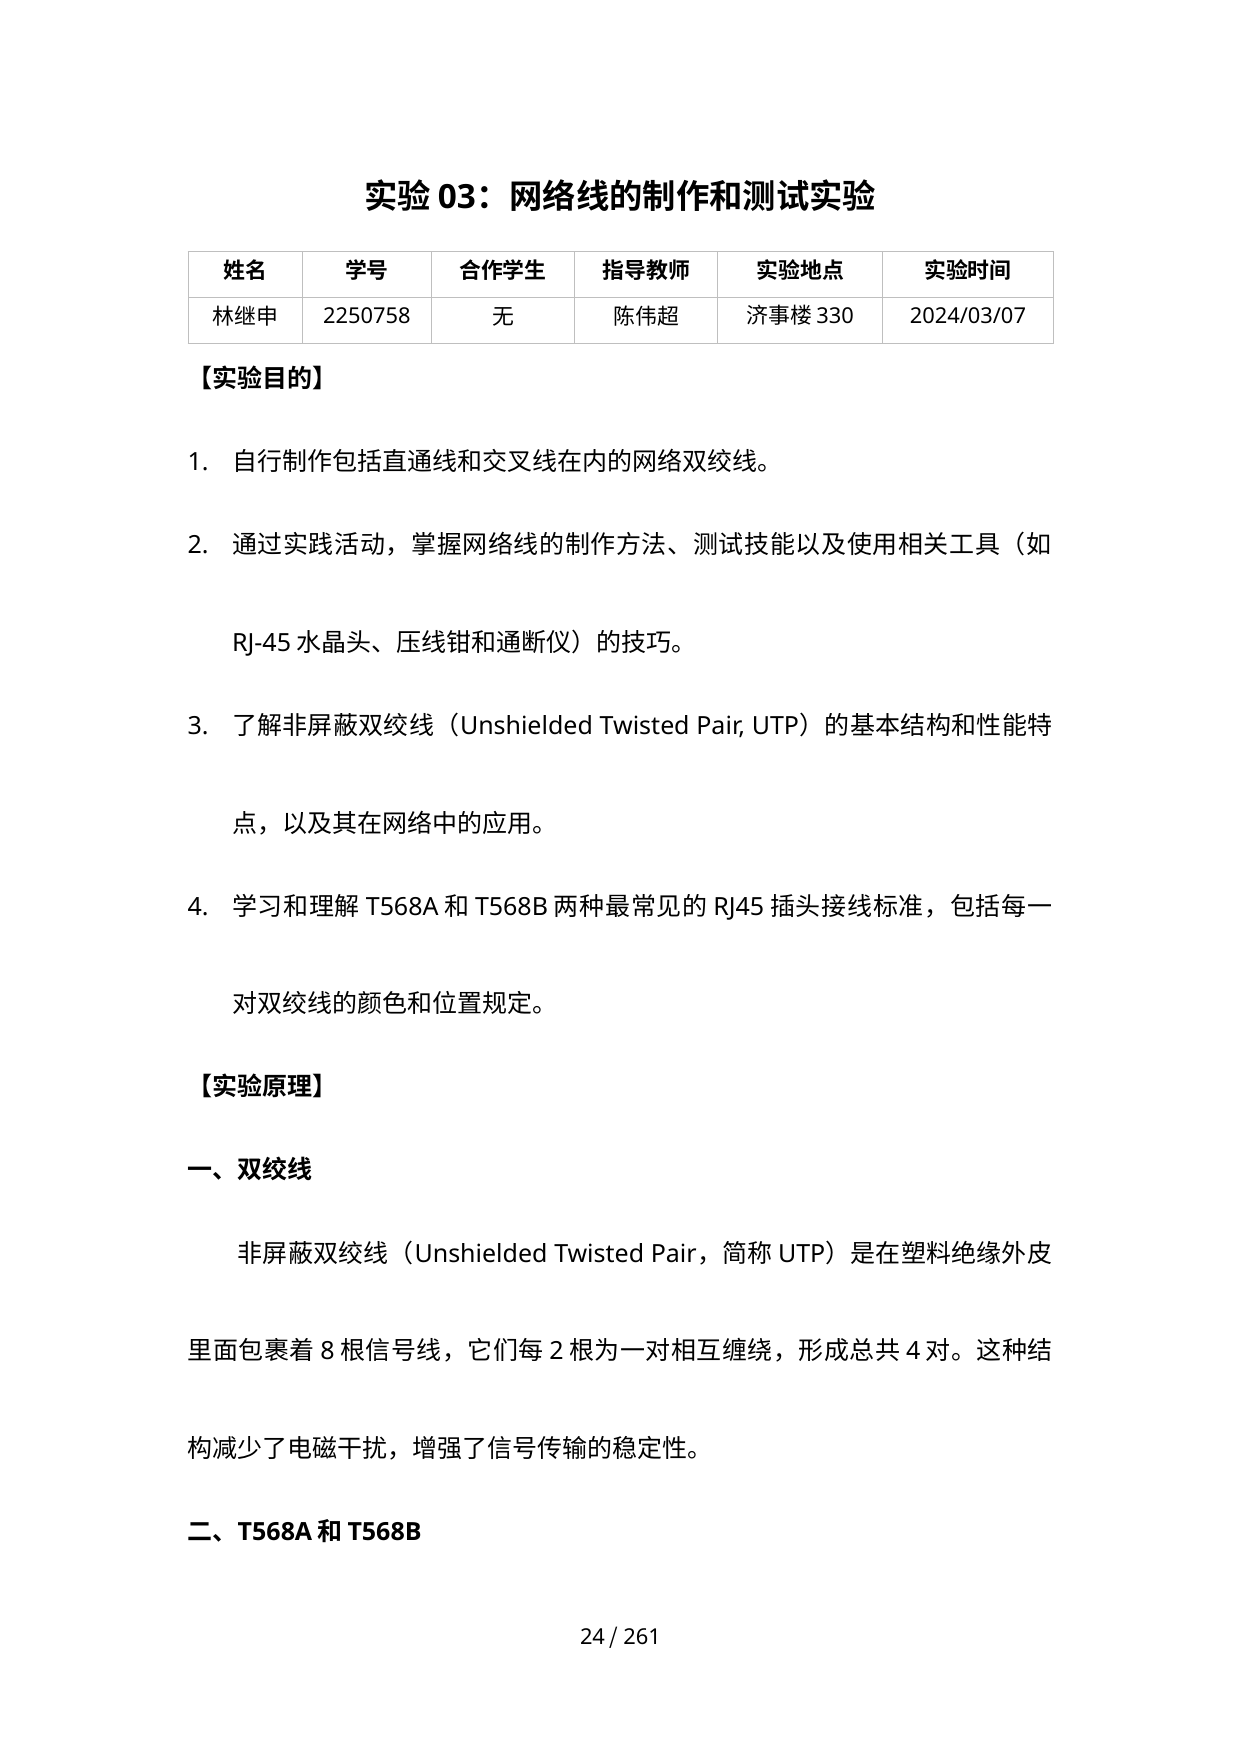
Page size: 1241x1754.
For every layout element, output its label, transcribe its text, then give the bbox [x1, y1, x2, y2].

table_header 实验时间 [883, 252, 1053, 297]
table_cell 济事楼330 [718, 298, 882, 343]
table_cell 陈伟超 [575, 298, 717, 343]
text 一、双绞线 [187, 1136, 1053, 1201]
list 了解非屏蔽双绞线（Unshielded Twisted Pair, UTP）的基本结构和性能特点，以及其在网络中的应用。 [187, 691, 1053, 854]
subtitle 实验03：网络线的制作和测试实验 [187, 162, 1053, 227]
list 自行制作包括直通线和交叉线在内的网络双绞线。 [187, 427, 1053, 492]
text 【实验目的】 [187, 344, 1053, 409]
table_header 指导教师 [575, 252, 717, 297]
table_header 学号 [303, 252, 431, 297]
table_header 实验地点 [718, 252, 882, 297]
table_cell 林继申 [189, 298, 302, 343]
table_cell 无 [432, 298, 574, 343]
list 学习和理解T568A和T568B两种最常见的RJ45插头接线标准，包括每一对双绞线的颜色和位置规定。 [187, 872, 1053, 1034]
text 【实验原理】 [187, 1052, 1053, 1117]
table_header 合作学生 [432, 252, 574, 297]
table_header 姓名 [189, 252, 302, 297]
text 非屏蔽双绞线（Unshielded Twisted Pair，简称UTP）是在塑料绝缘外皮里面包裹着8根信号线，它们每2根为一对相互缠绕，形成总共4对。这种结构减少了电磁干扰，增强了信号传输的稳定性。 [187, 1219, 1053, 1479]
text 二、T568A和T568B [187, 1497, 1053, 1562]
table_cell 2024/03/07 [883, 298, 1053, 343]
table_cell 2250758 [303, 298, 431, 343]
list 通过实践活动，掌握网络线的制作方法、测试技能以及使用相关工具（如RJ-45水晶头、压线钳和通断仪）的技巧。 [187, 511, 1053, 673]
